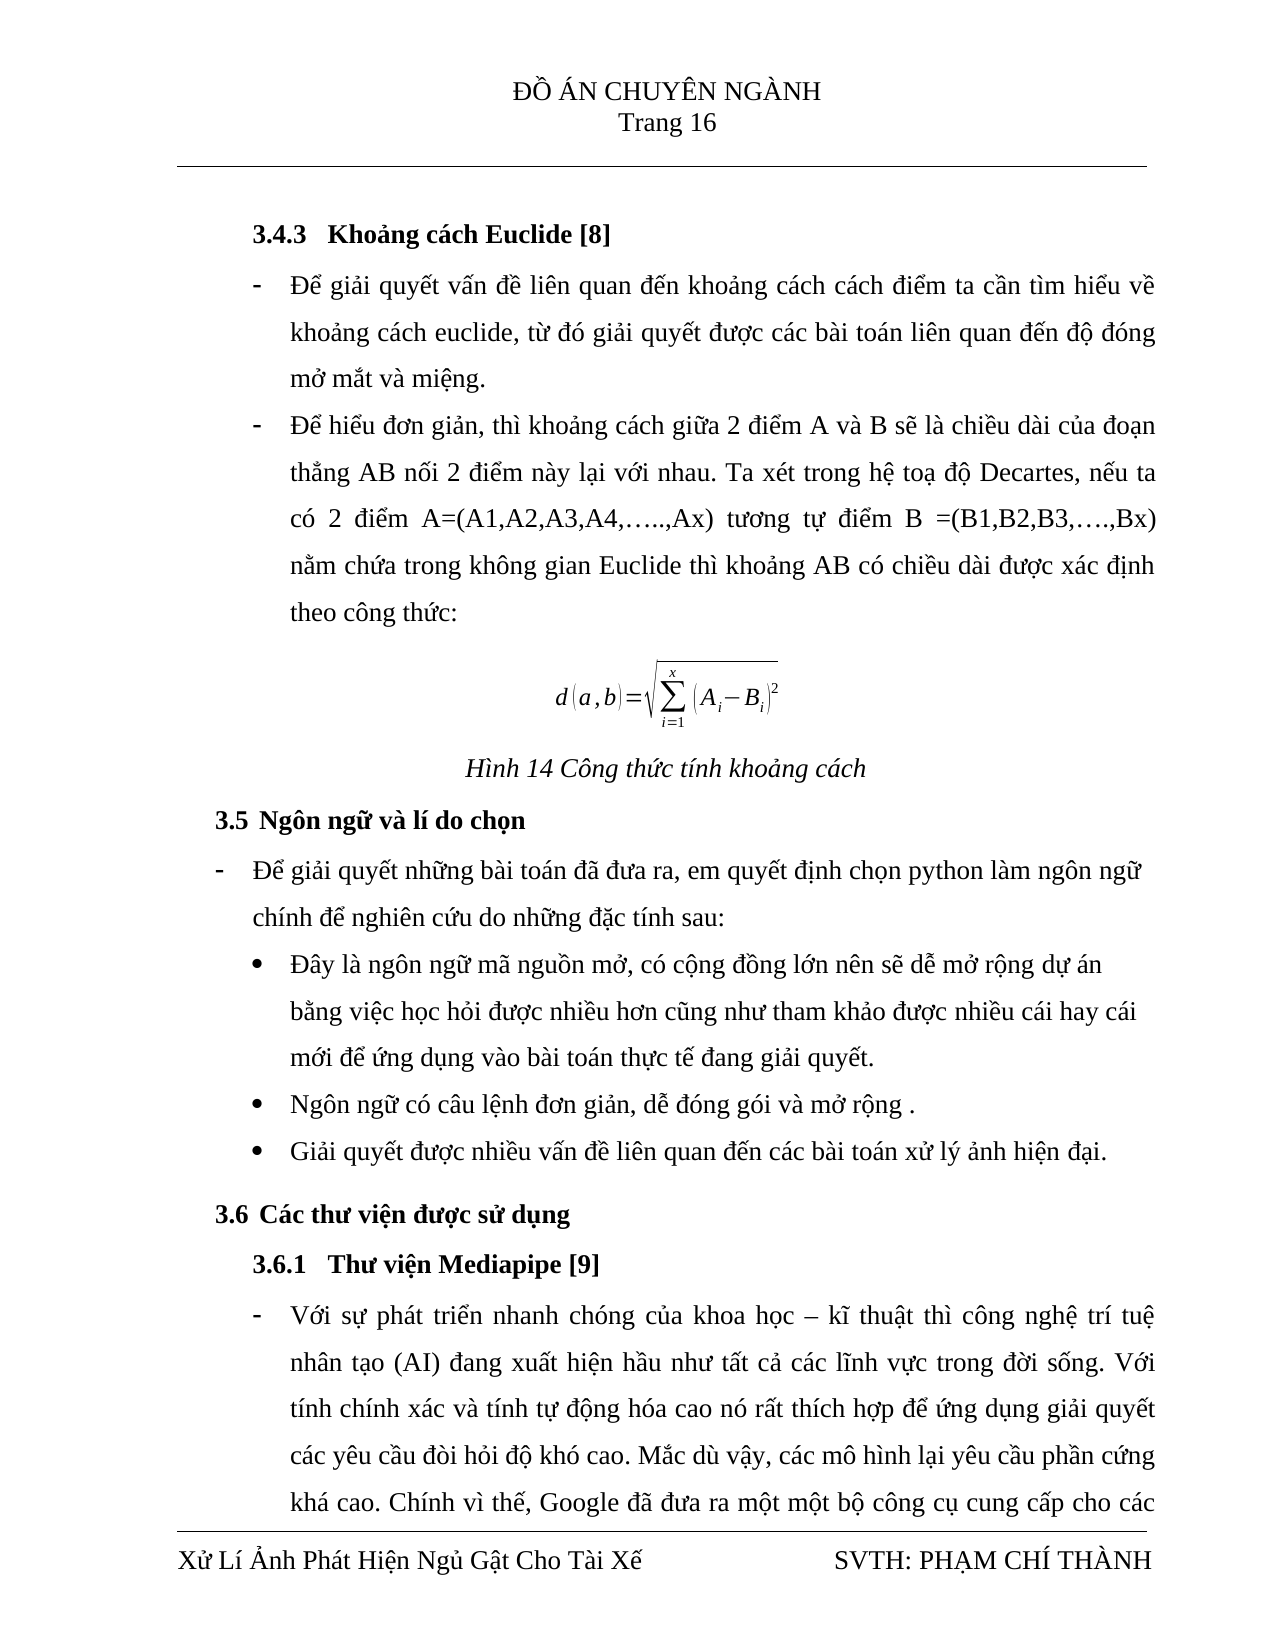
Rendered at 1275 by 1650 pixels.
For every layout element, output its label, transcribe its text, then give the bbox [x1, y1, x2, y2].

list Giải quyết được nhiều vấn đề liên quan đến các bài toán xử lý ảnh hiện đại. [252, 1135, 1157, 1166]
text Thư viện Mediapipe [252, 1249, 1157, 1280]
text Các thư viện được sử dụng [215, 1198, 1157, 1229]
list Để hiểu đơn giản, thì khoảng cách giữa 2 điểm A và B sẽ là chiều dài của đoạn thẳng AB nối 2 điểm này lại với nhau. Ta xét trong hệ toạ độ Decartes, nếu ta có 2 điểm A=(A1,A2,A3,A4,…..,Ax) tương tự điểm B =(B1,B2,B3,….,Bx) nằm chứa trong không gian Euclide thì khoảng AB có chiều dài được xác định theo công thức: [252, 409, 1157, 627]
list Để giải quyết vấn đề liên quan đến khoảng cách cách điểm ta cần tìm hiểu về khoảng cách euclide, từ đó giải quyết được các bài toán liên quan đến độ đóng mở mắt và miệng. [252, 269, 1157, 393]
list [252, 1299, 1157, 1517]
text Hình 14 Công thức tính khoảng cách [177, 752, 1157, 783]
list Để giải quyết những bài toán đã đưa ra, em quyết định chọn python làm ngôn ngữ chính để nghiên cứu do những đặc tính sau: [215, 854, 1157, 932]
text Khoảng cách Euclide [252, 219, 1157, 250]
list Đây là ngôn ngữ mã nguồn mở, có cộng đồng lớn nên sẽ dễ mở rộng dự án bằng việc học hỏi được nhiều hơn cũng như tham khảo được nhiều cái hay cái mới để ứng dụng vào bài toán thực tế đang giải quyết. [252, 948, 1157, 1072]
text Ngôn ngữ và lí do chọn [215, 804, 1157, 835]
list Ngôn ngữ có câu lệnh đơn giản, dễ đóng gói và mở rộng . [252, 1088, 1157, 1119]
